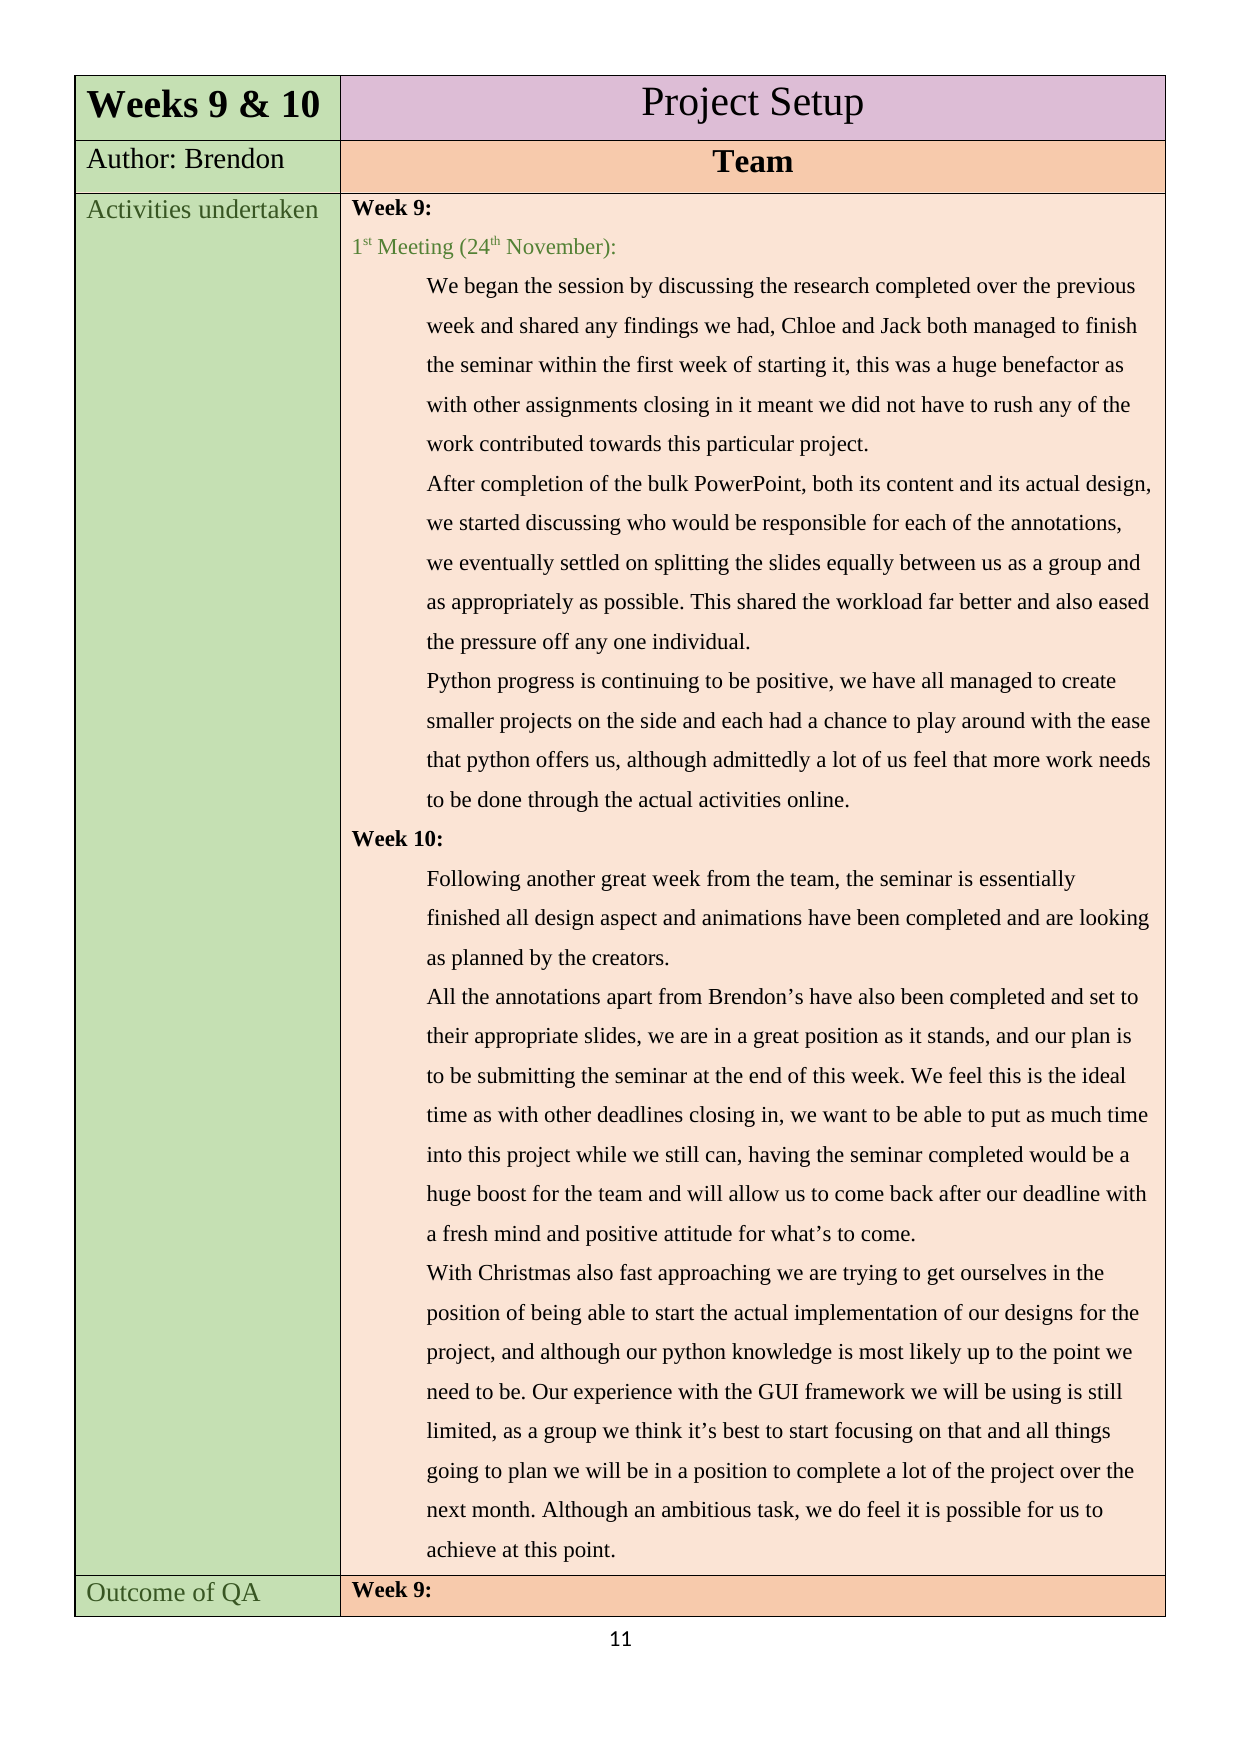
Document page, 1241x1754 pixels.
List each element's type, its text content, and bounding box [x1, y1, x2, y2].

table_cell Week 9: 1st Meeting (24th November): We began the session by discussing the research completed over the previous week and shared any findings we had, Chloe and Jack both managed to finish the seminar within the first week of starting it, this was a huge benefactor as with other assignments closing in it meant we did not have to rush any of the work contributed towards this particular project. After completion of the bulk PowerPoint, both its content and its actual design, we started discussing who would be responsible for each of the annotations, we eventually settled on splitting the slides equally between us as a group and as appropriately as possible. This shared the workload far better and also eased the pressure off any one individual. Python progress is continuing to be positive, we have all managed to create smaller projects on the side and each had a chance to play around with the ease that python offers us, although admittedly a lot of us feel that more work needs to be done through the actual activities online. Week 10: Following another great week from the team, the seminar is essentially finished all design aspect and animations have been completed and are looking as planned by the creators. All the annotations apart from Brendon’s have also been completed and set to their appropriate slides, we are in a great position as it stands, and our plan is to be submitting the seminar at the end of this week. We feel this is the ideal time as with other deadlines closing in, we want to be able to put as much time into this project while we still can, having the seminar completed would be a huge boost for the team and will allow us to come back after our deadline with a fresh mind and positive attitude for what’s to come. With Christmas also fast approaching we are trying to get ourselves in the position of being able to start the actual implementation of our designs for the project, and although our python knowledge is most likely up to the point we need to be. Our experience with the GUI framework we will be using is still limited, as a group we think it’s best to start focusing on that and all things going to plan we will be in a position to complete a lot of the project over the next month. Although an ambitious task, we do feel it is possible for us to achieve at this point. [341, 194, 1165, 1575]
table_cell Author: Brendon [76, 141, 340, 192]
table_header Project Setup [341, 76, 1165, 140]
table_header Weeks 9 & 10 [76, 76, 340, 140]
table_cell Team [341, 141, 1165, 192]
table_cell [76, 1576, 340, 1616]
table_cell Activities undertaken [76, 194, 340, 1575]
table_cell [341, 1576, 1165, 1616]
